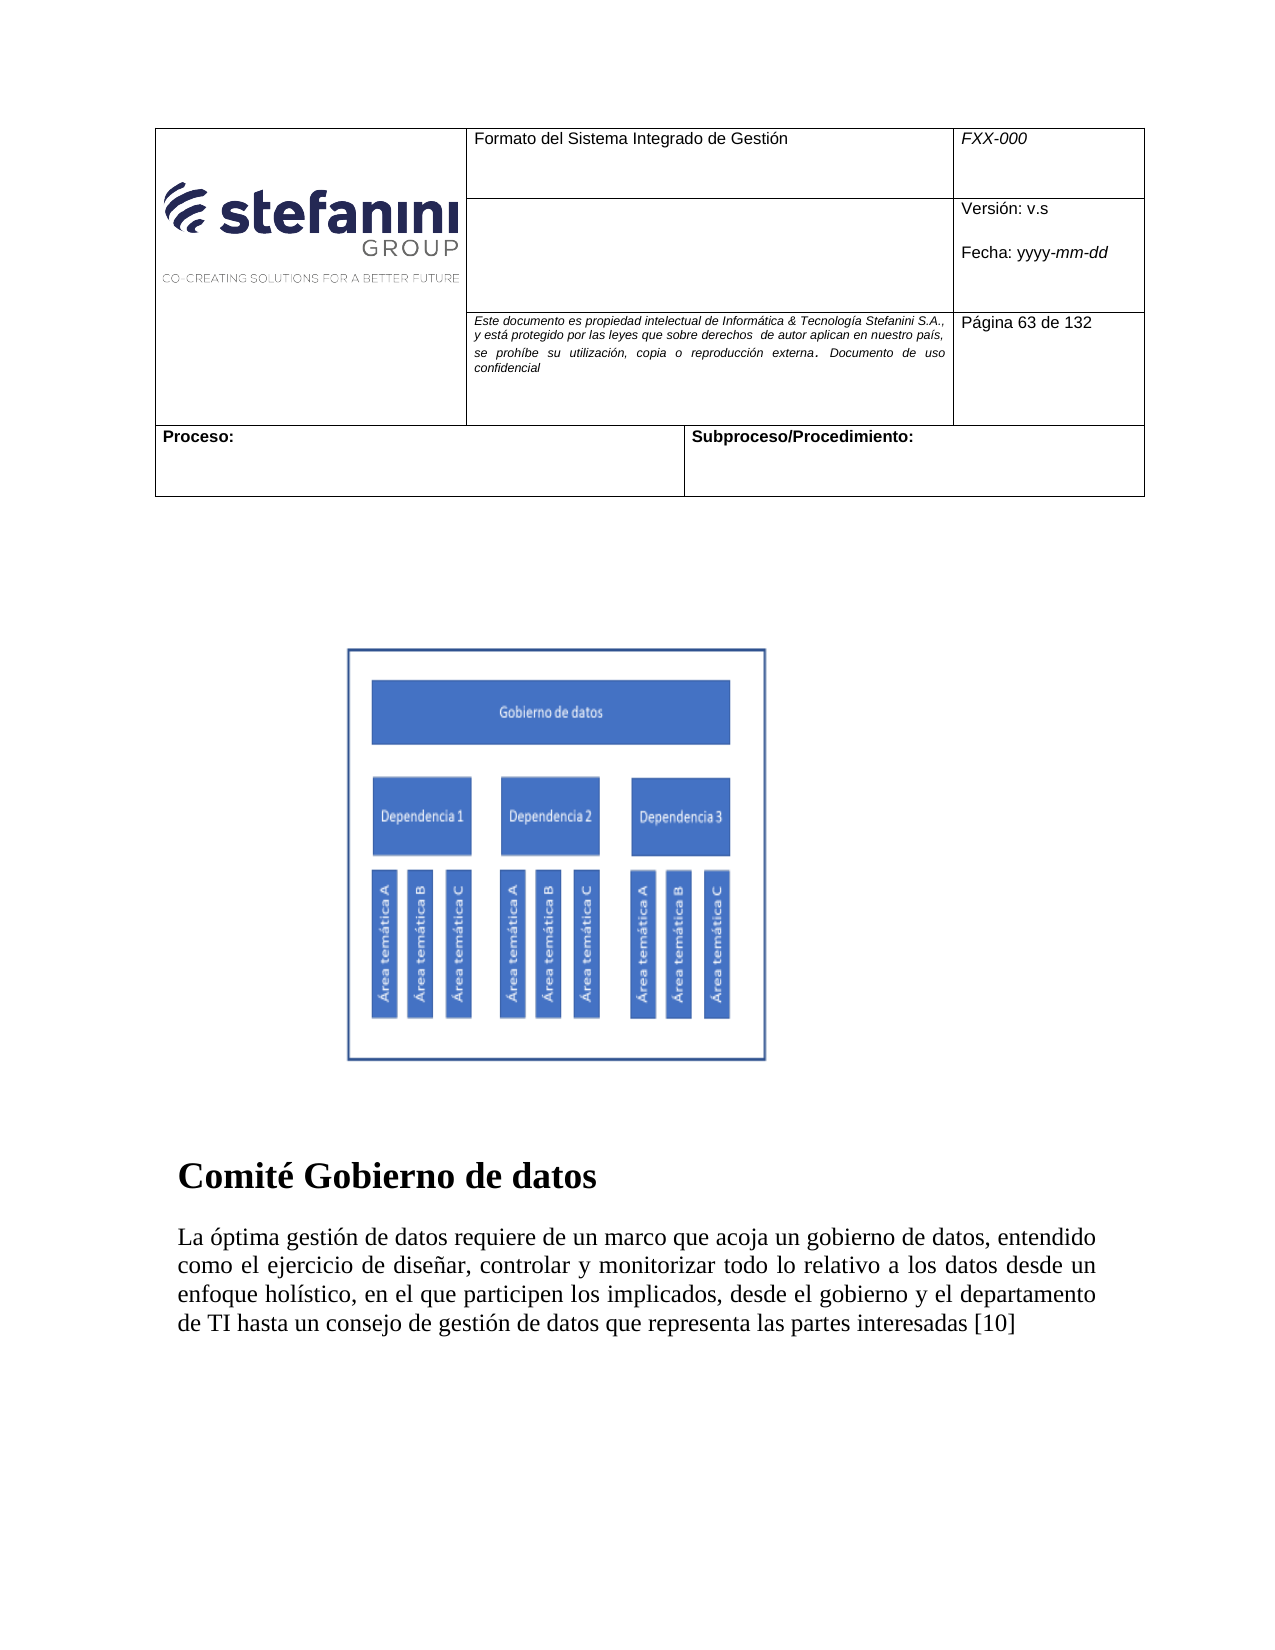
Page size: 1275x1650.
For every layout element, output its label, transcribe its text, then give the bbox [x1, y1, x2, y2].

picture [196, 599, 922, 1141]
subtitle Comité Gobierno de datos [177, 1153, 1098, 1197]
text La óptima gestión de datos requiere de un marco que acoja un gobierno de datos, entendido como el ejercicio de diseñar, controlar y monitorizar todo lo relativo a los datos desde un enfoque holístico, en el que participen los implicados, desde el gobierno y el departamento de TI hasta un consejo de gestión de datos que representa las partes interesadas [10] [177, 1222, 1098, 1337]
picture [162, 182, 460, 286]
